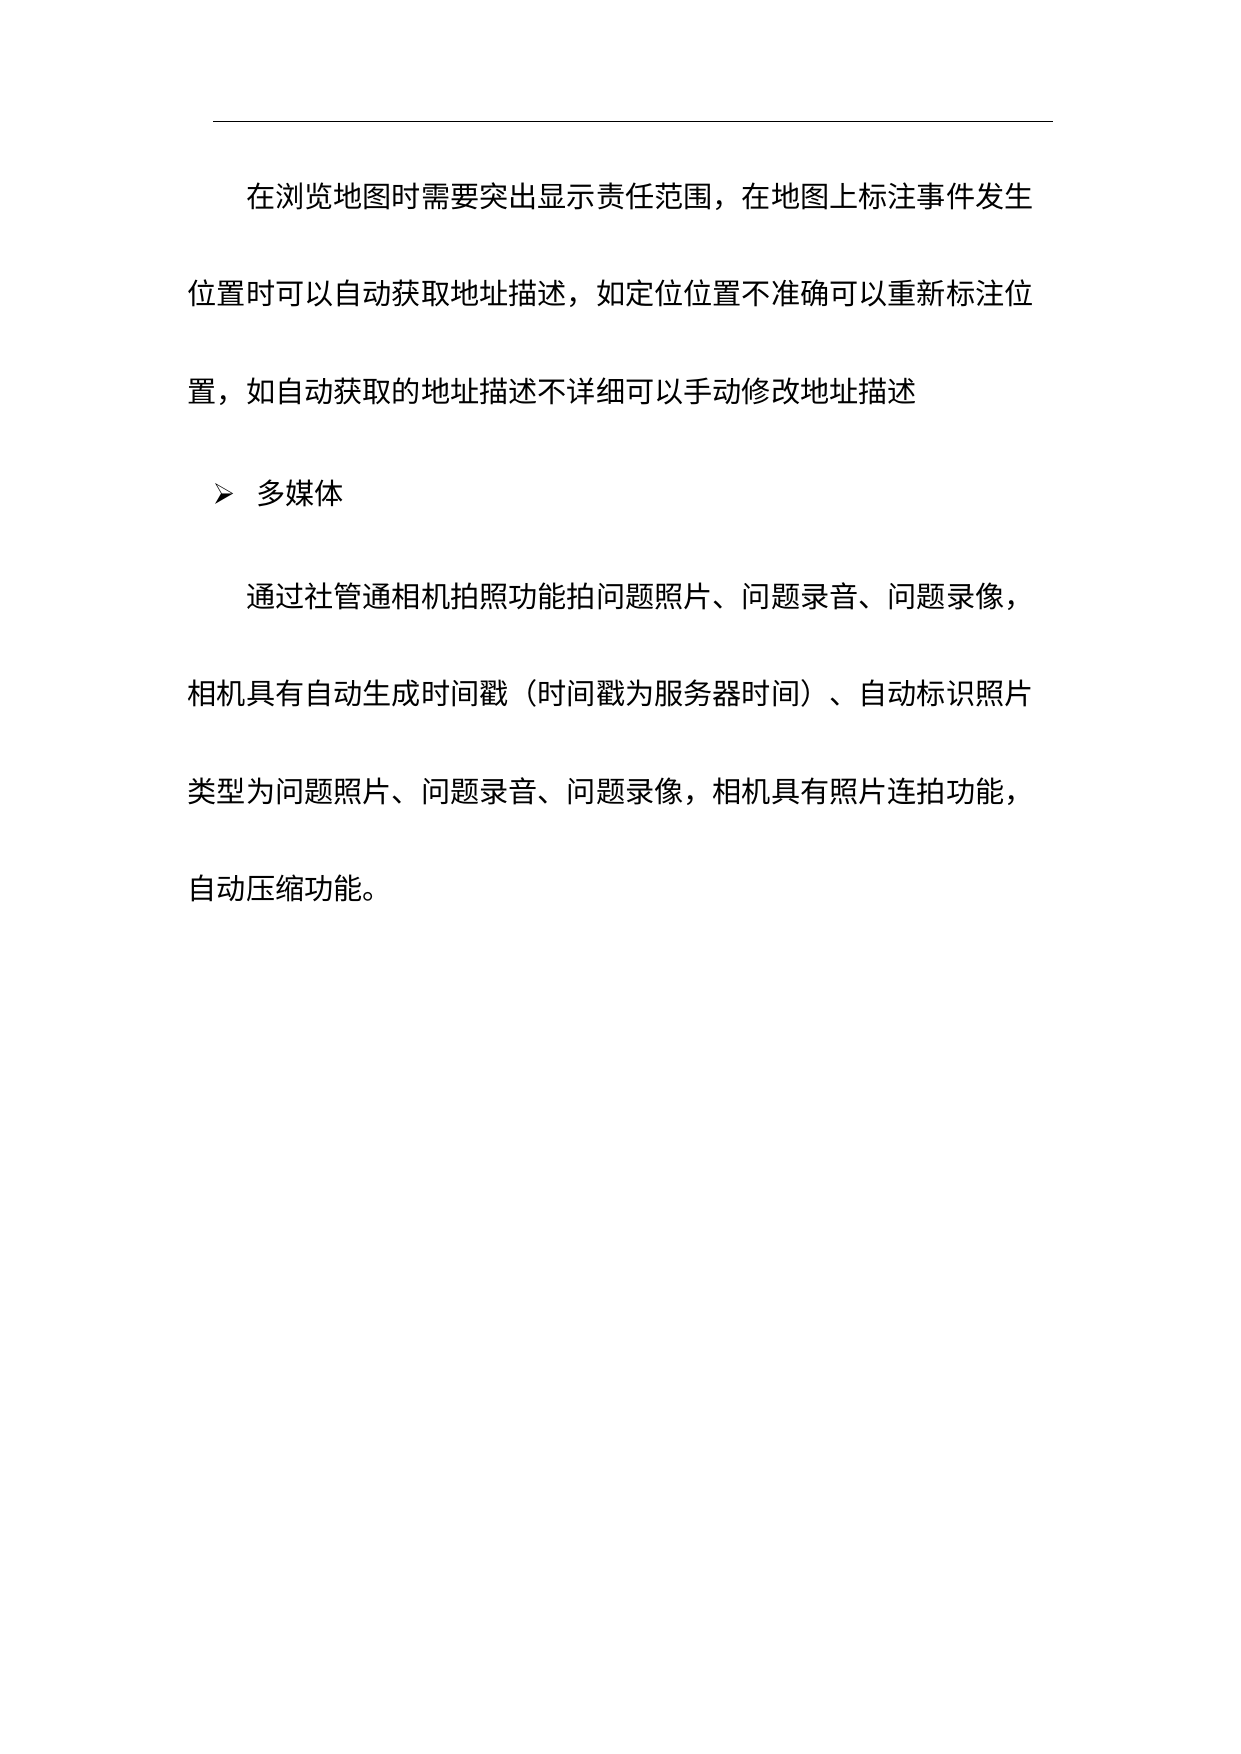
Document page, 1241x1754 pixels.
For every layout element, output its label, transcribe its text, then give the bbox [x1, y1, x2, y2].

text 通过社管通相机拍照功能拍问题照片、问题录音、问题录像，相机具有自动生成时间戳（时间戳为服务器时间）、自动标识照片类型为问题照片、问题录音、问题录像，相机具有照片连拍功能，自动压缩功能。 [187, 562, 1053, 919]
list 多媒体 [212, 459, 1053, 524]
text 在浏览地图时需要突出显示责任范围，在地图上标注事件发生位置时可以自动获取地址描述，如定位位置不准确可以重新标注位置，如自动获取的地址描述不详细可以手动修改地址描述 [187, 162, 1053, 422]
